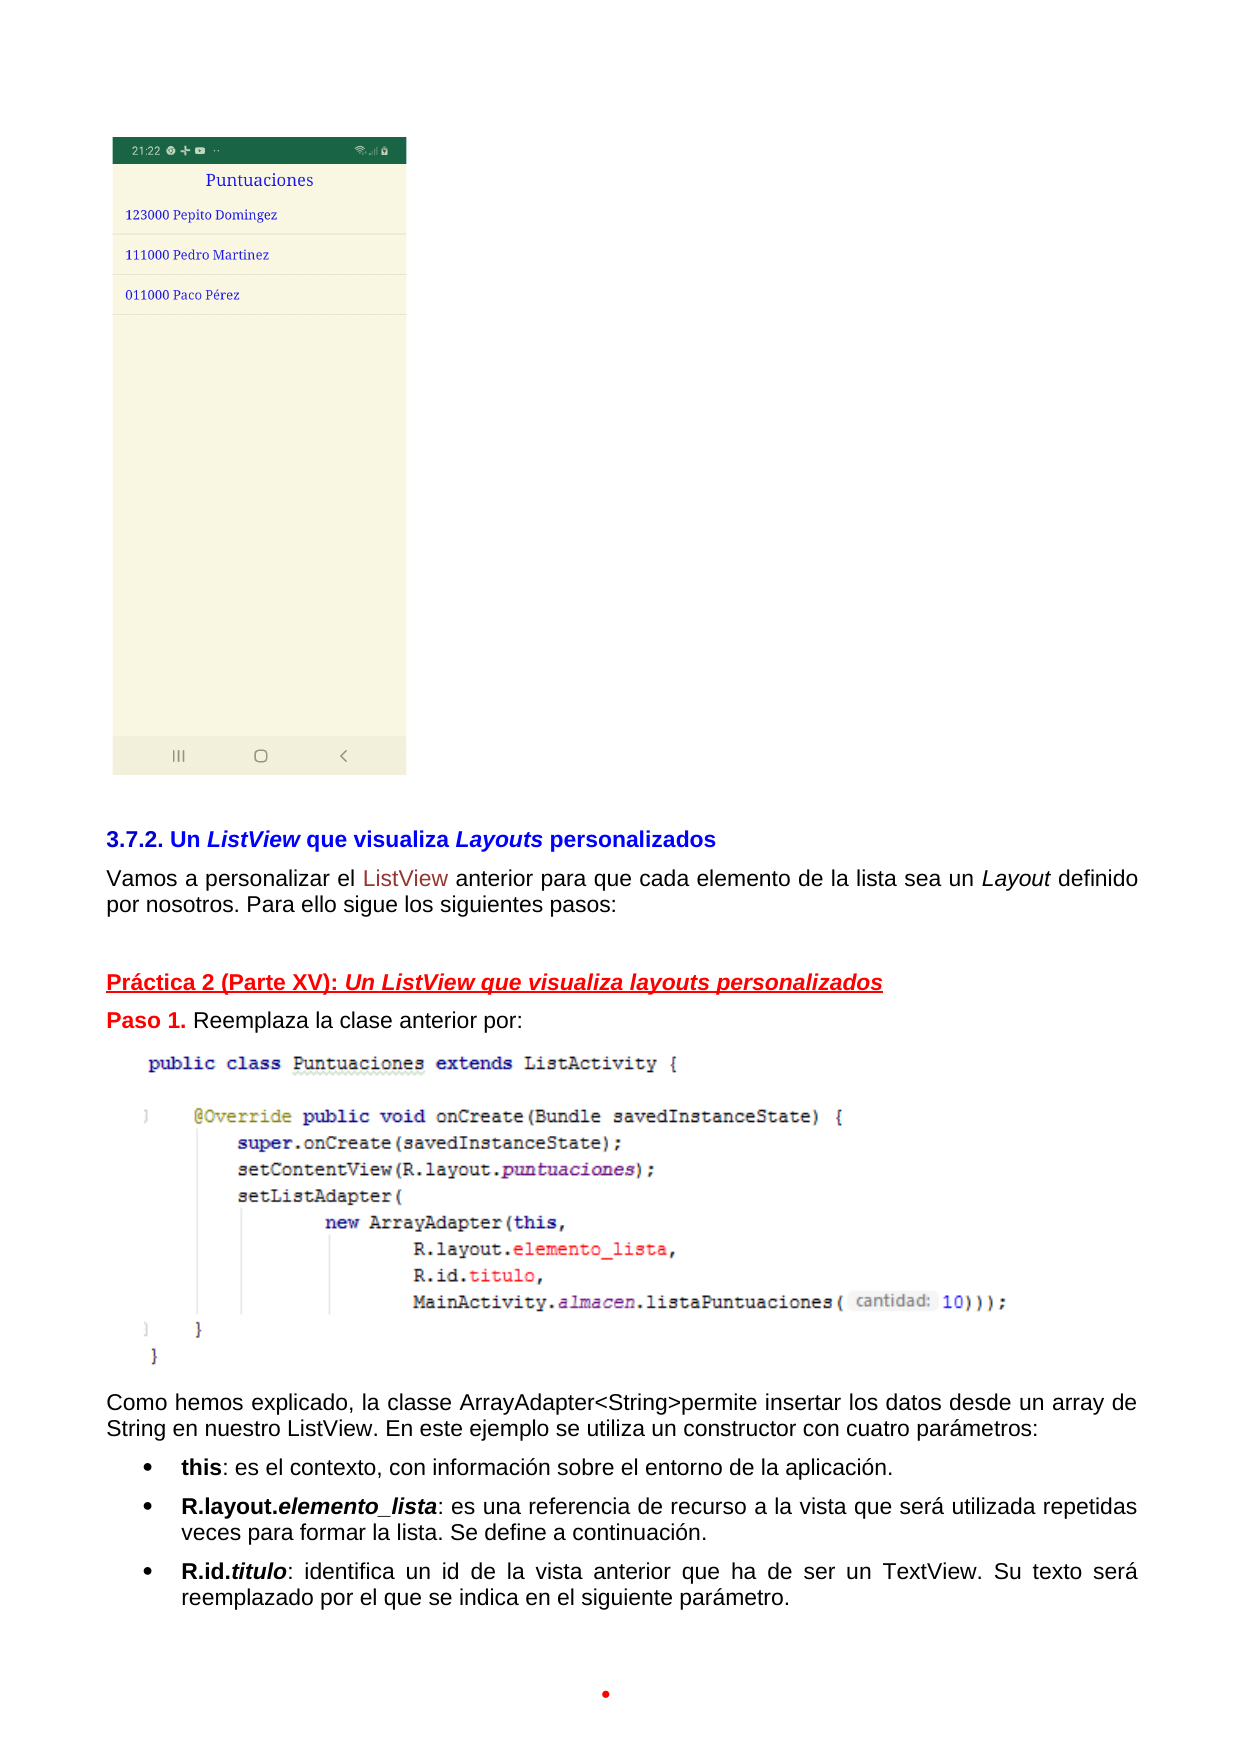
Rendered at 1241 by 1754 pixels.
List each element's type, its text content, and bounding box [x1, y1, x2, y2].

list R.id.titulo: identifica un id de la vista anterior que ha de ser un TextView. Su texto será reemplazado por el que se indica en el siguiente parámetro. [144, 1558, 1138, 1611]
text Vamos a personalizar el ListView anterior para que cada elemento de la lista sea un Layout definido por nosotros. Para ello sigue los siguientes pasos: [106, 864, 1138, 917]
text Como hemos explicado, la classe ArrayAdapter<String>permite insertar los datos desde un array de String en nuestro ListView. En este ejemplo se utiliza un constructor con cuatro parámetros: [106, 1389, 1138, 1441]
picture [143, 1046, 1029, 1377]
text 3.7.2. Un ListView que visualiza Layouts personalizados [106, 826, 1138, 852]
list this: es el contexto, con información sobre el entorno de la aplicación. [144, 1454, 1138, 1480]
text Práctica 2 (Parte XV): Un ListView que visualiza layouts personalizados [106, 968, 1138, 995]
list R.layout.elemento_lista: es una referencia de recurso a la vista que será utilizada repetidas veces para formar la lista. Se define a continuación. [144, 1493, 1138, 1546]
picture [112, 137, 407, 775]
text Paso 1. Reemplaza la clase anterior por: [106, 1007, 1138, 1034]
